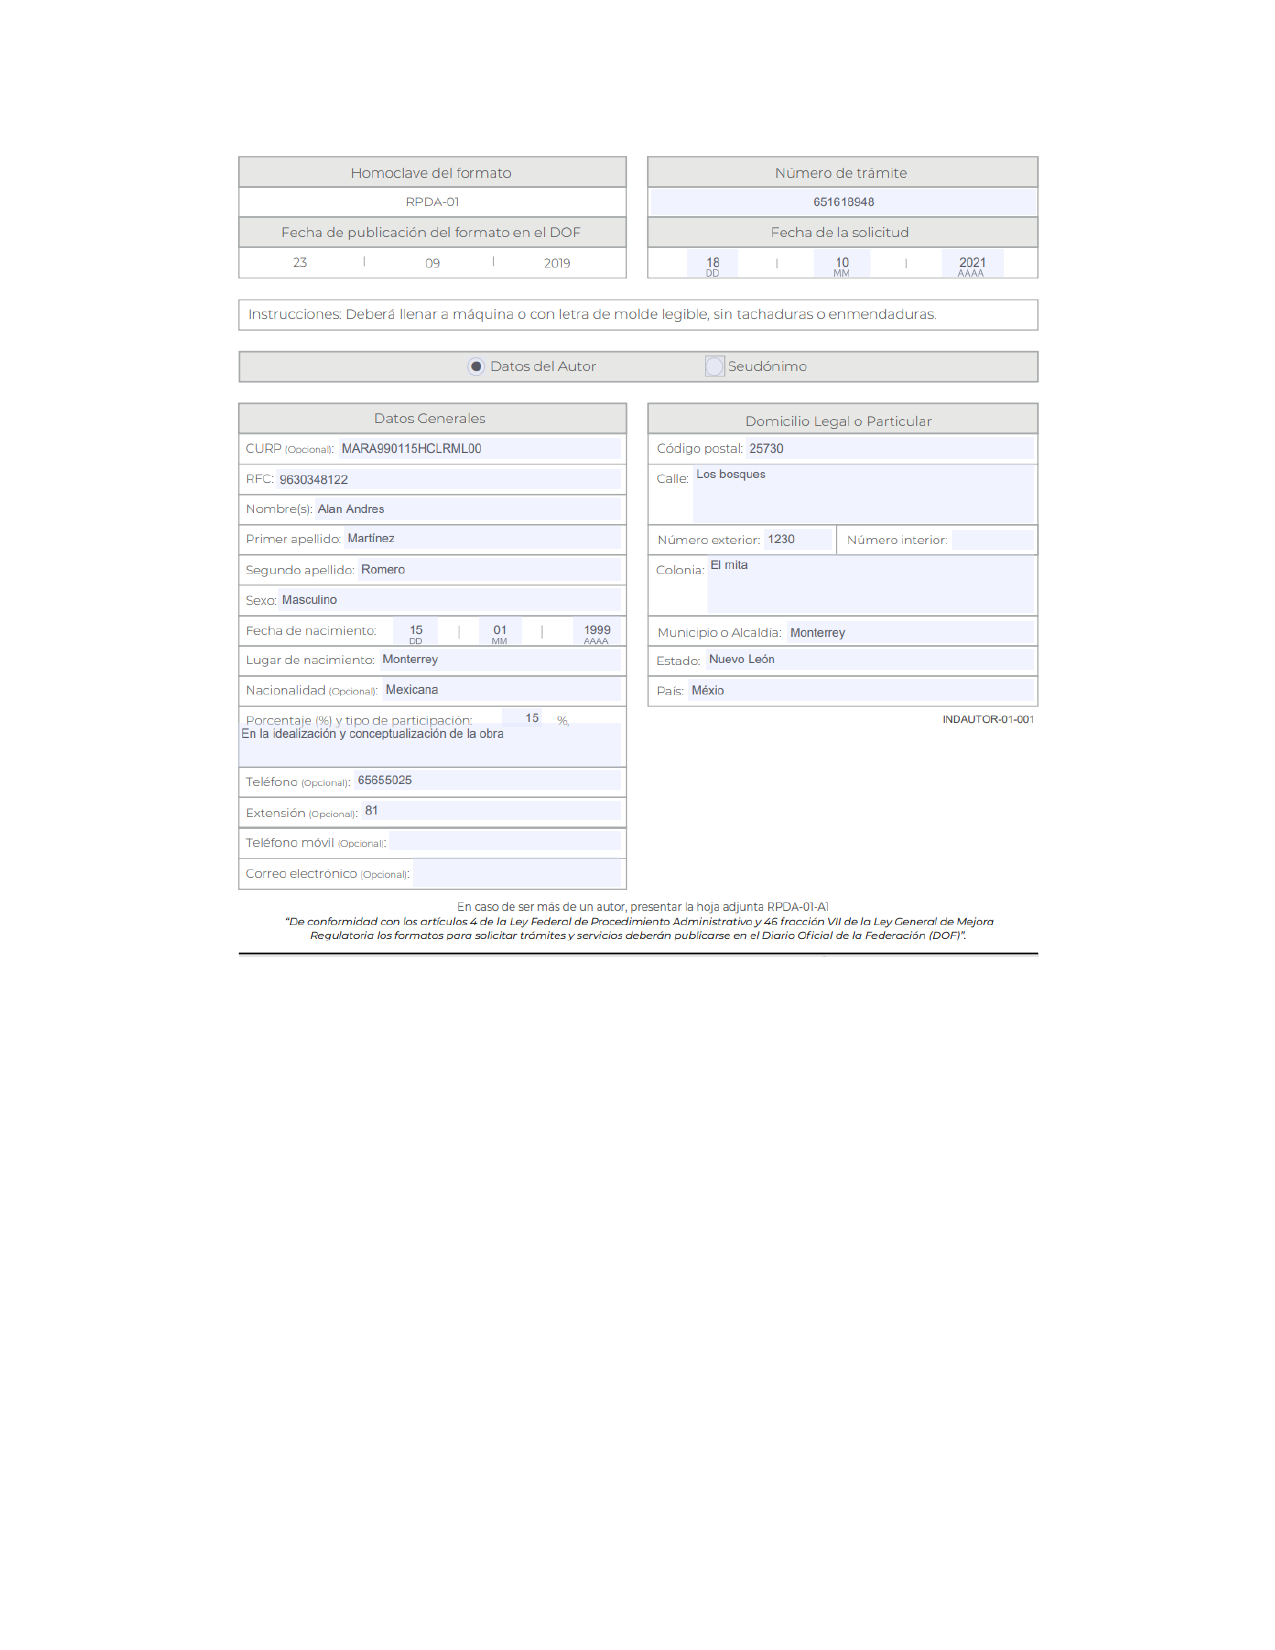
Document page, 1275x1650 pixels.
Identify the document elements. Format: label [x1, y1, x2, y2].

picture [177, 147, 1098, 957]
